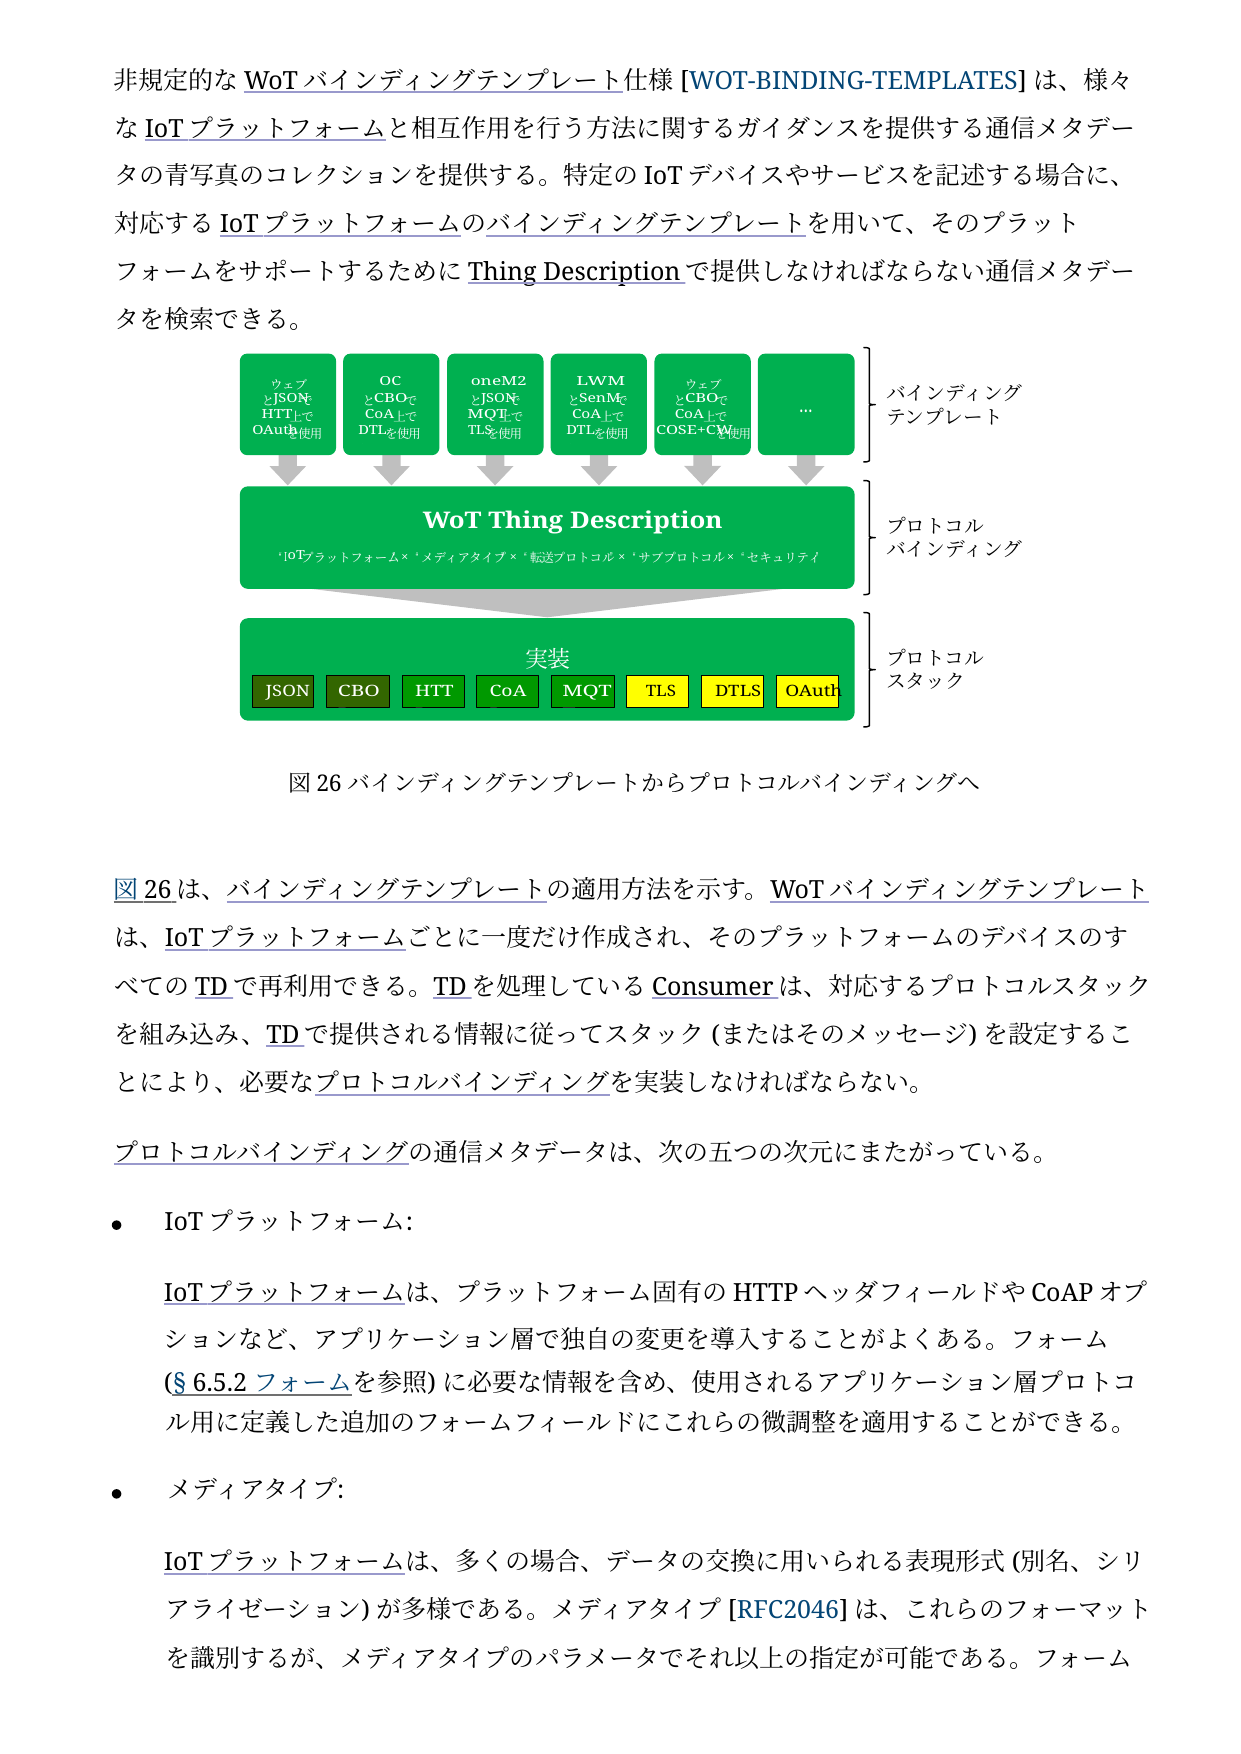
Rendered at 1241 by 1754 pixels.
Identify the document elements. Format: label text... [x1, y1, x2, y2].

text 図26 バインディングテンプレートからプロトコルバインディングへ [116, 765, 1153, 798]
text プロトコルバインディングの通信メタデータは、次の五つの次元にまたがっている。 [113, 1132, 1153, 1168]
text IoTプラットフォームは、プラットフォーム固有のHTTPヘッダフィールドやCoAPオプ [164, 1273, 1153, 1309]
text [164, 1542, 1153, 1674]
text (§ 6.5.2 フォームを参照) に必要な情報を含め、使⽤されるアプリケーション層プロトコル⽤に定義した追加のフォームフィールドにこれらの微調整を適⽤することができる。 [164, 1363, 1153, 1438]
text IoTプラットフォーム: [112, 1201, 1153, 1237]
text ⾮規定的なWoTバインディングテンプレート仕様 [WOT-BINDING-TEMPLATES] は、様々なIoTプラットフォームと相互作⽤を⾏う⽅法に関するガイダンスを提供する通信メタデータの⻘写真のコレクションを提供する。特定のIoTデバイスやサービスを記述する場合に、対応するIoTプラットフォームのバインディングテンプレートを⽤いて、そのプラットフォームをサポートするためにThing Descriptionで提供しなければならない通信メタデータを検索できる。 [113, 60, 1153, 335]
text ションなど、アプリケーション層で独⾃の変更を導⼊することがよくある。フォーム [164, 1319, 1153, 1355]
text 図26は、バインディングテンプレートの適⽤⽅法を⽰す。WoTバインディングテンプレートは、IoTプラットフォームごとに⼀度だけ作成され、そのプラットフォームのデバイスのすべてのTDで再利⽤できる。TDを処理しているConsumerは、対応するプロトコルスタックを組み込み、TDで提供される情報に従ってスタック (またはそのメッセージ) を設定することにより、必要なプロトコルバインディングを実装しなければならない。 [113, 870, 1153, 1099]
text メディアタイプ: [112, 1470, 1153, 1506]
